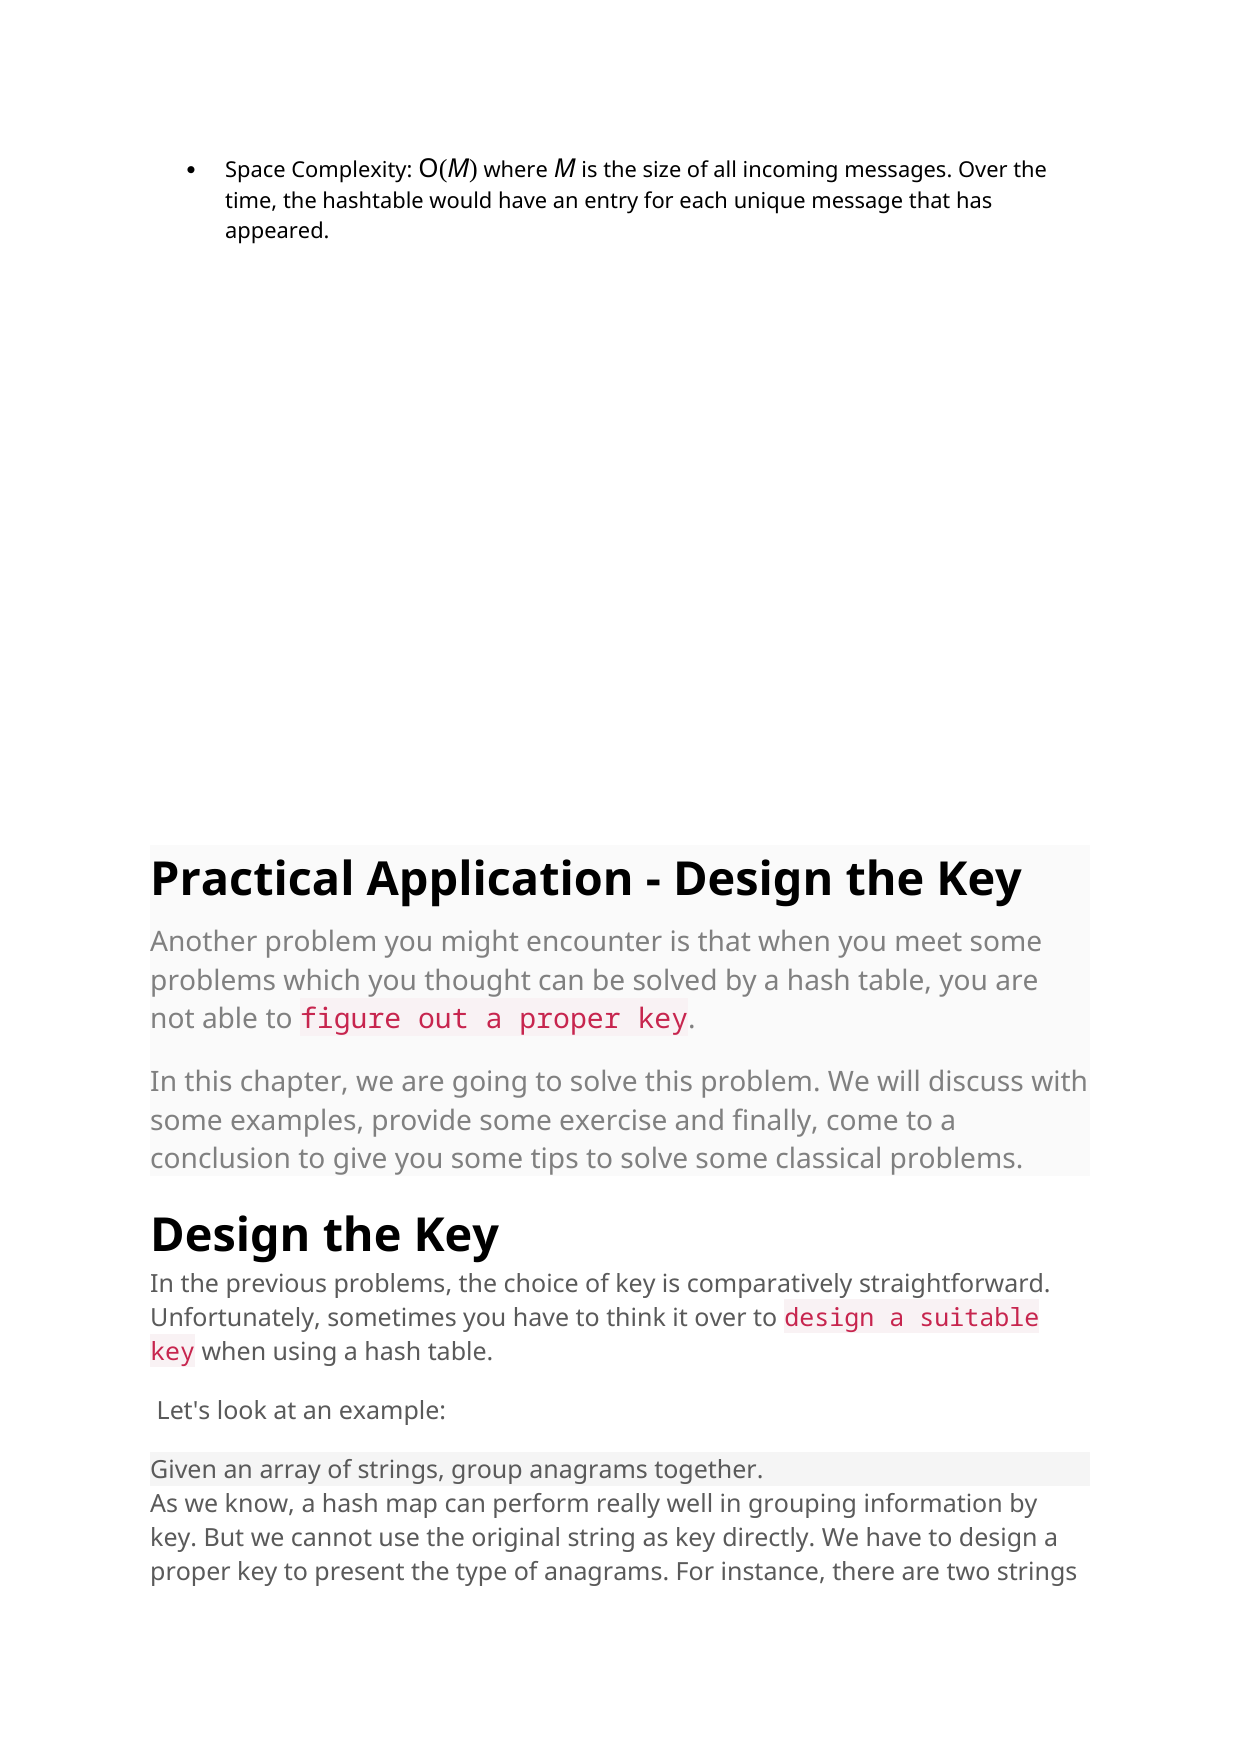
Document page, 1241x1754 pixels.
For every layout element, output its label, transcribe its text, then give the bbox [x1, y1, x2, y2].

list Space Complexity: O(M) where M is the size of all incoming messages. Over the time, the hashtable would have an entry for each unique message that has appeared. [187, 150, 1090, 245]
text In the previous problems, the choice of key is comparatively straightforward. Unfortunately, sometimes you have to think it over to design a suitable key when using a hash table. [150, 1265, 1090, 1367]
text Design the Key [150, 1201, 1090, 1265]
text In this chapter, we are going to solve this problem. We will discuss with some examples, provide some exercise and finally, come to a conclusion to give you some tips to solve some classical problems. [150, 1061, 1090, 1176]
text Given an array of strings, group anagrams together. [150, 1452, 1090, 1486]
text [150, 1486, 1090, 1588]
subtitle Practical Application - Design the Key [150, 845, 1090, 909]
text Let's look at an example: [150, 1392, 1090, 1427]
text Another problem you might encounter is that when you meet some problems which you thought can be solved by a hash table, you are not able to figure out a proper key. [150, 921, 1090, 1036]
